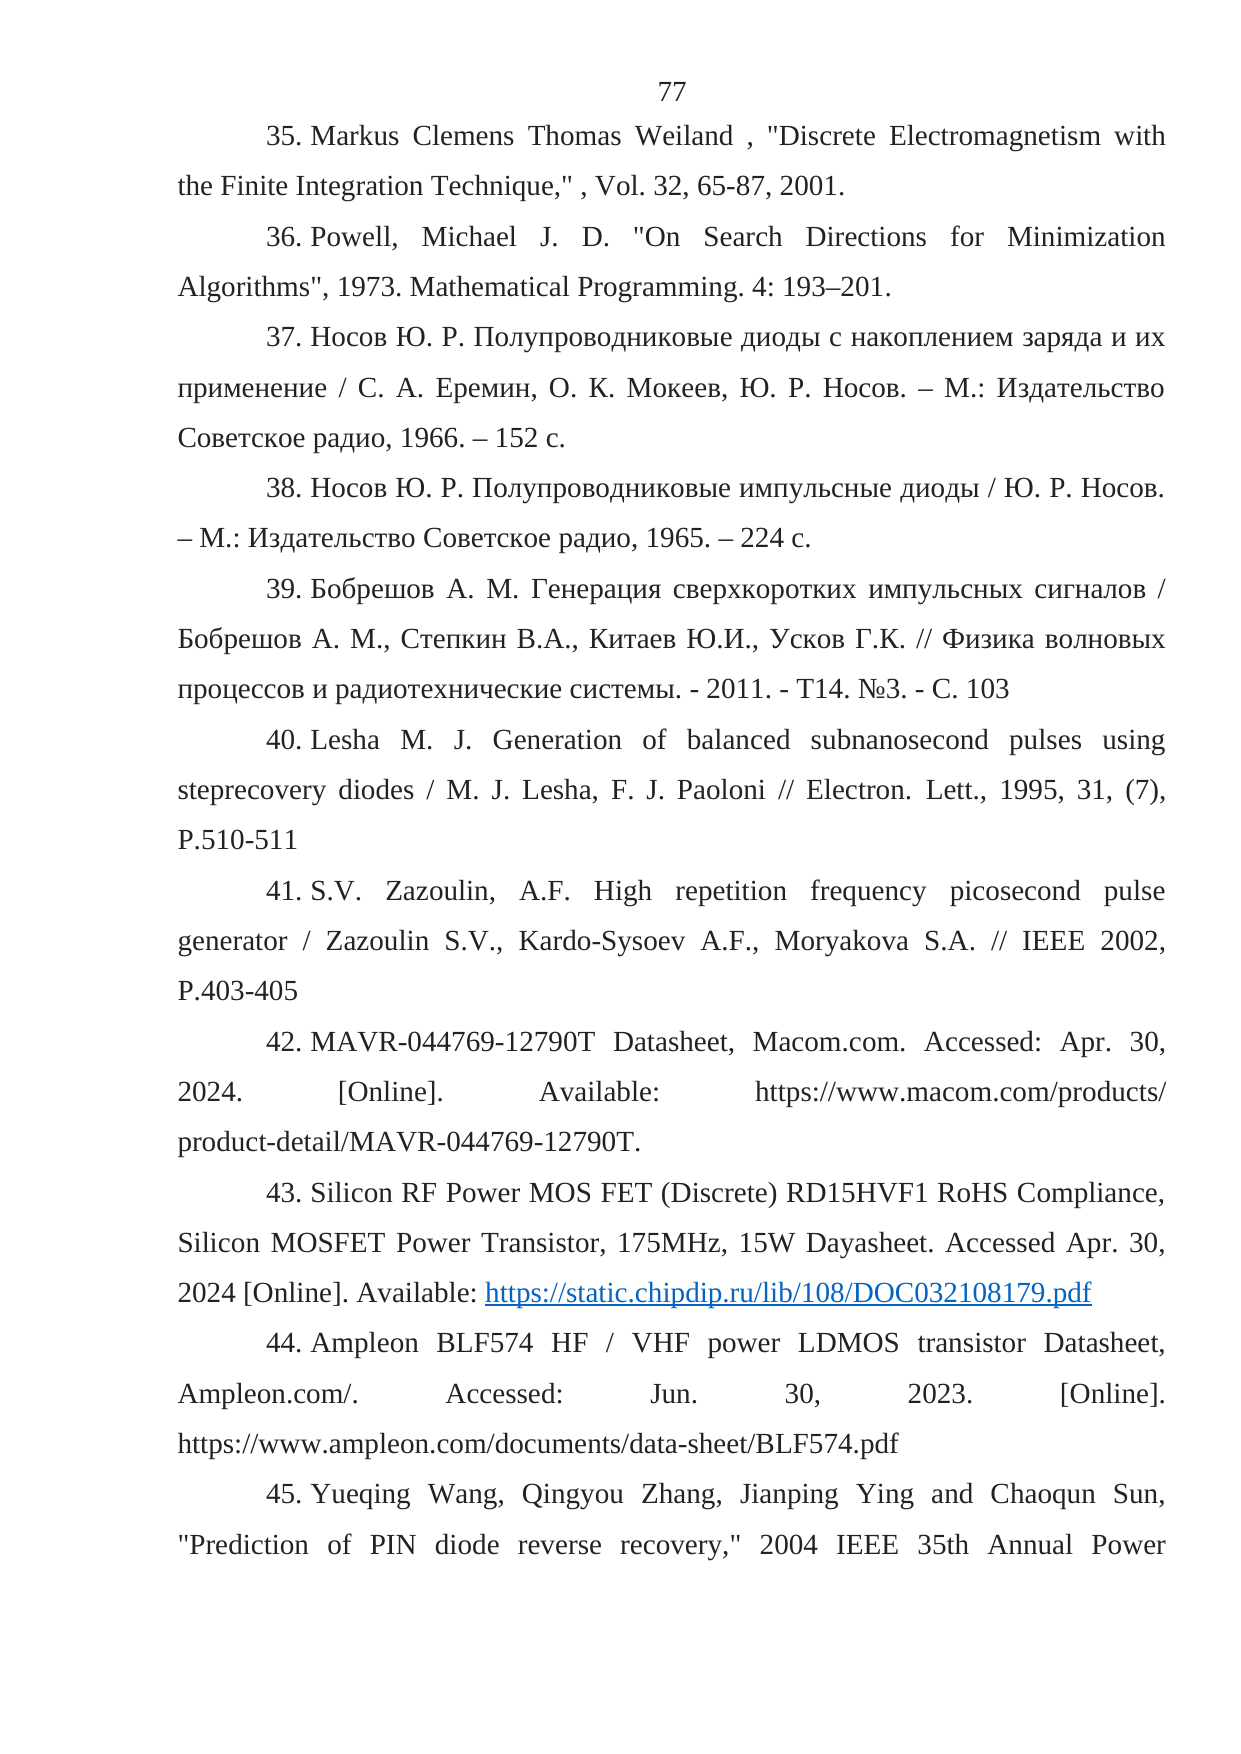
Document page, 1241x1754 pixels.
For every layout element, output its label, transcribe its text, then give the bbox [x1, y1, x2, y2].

list Powell, Michael J. D. "On Search Directions for Minimization Algorithms", 1973. Mathematical Programming. 4: 193–201. [177, 219, 1167, 303]
list Носов Ю. Р. Полупроводниковые импульсные диоды / Ю. Р. Носов. – М.: Издательство Советское радио, 1965. – 224 с. [177, 470, 1167, 554]
list S.V. Zazoulin, A.F. High repetition frequency picosecond pulse generator / Zazoulin S.V., Kardo-Sysoev A.F., Moryakova S.A. // IEEE 2002, P.403-405 [177, 873, 1167, 1007]
list Lesha M. J. Generation of balanced subnanosecond pulses using steprecovery diodes / M. J. Lesha, F. J. Paoloni // Electron. Lett., 1995, 31, (7), P.510-511 [177, 722, 1167, 856]
list Ampleon BLF574 HF / VHF power LDMOS transistor Datasheet, Ampleon.com/. Accessed: Jun. 30, 2023. [Online]. https://www.ampleon.com/documents/data-sheet/BLF574.pdf [177, 1326, 1167, 1460]
list Бобрешов А. М. Генерация сверхкоротких импульсных сигналов / Бобрешов А. М., Степкин В.А., Китаев Ю.И., Усков Г.К. // Физика волновых процессов и радиотехнические системы. - 2011. - Т14. №3. - С. 103 [177, 571, 1167, 705]
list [177, 1477, 1167, 1560]
list Носов Ю. Р. Полупроводниковые диоды с накоплением заряда и их применение / С. А. Еремин, О. К. Мокеев, Ю. Р. Носов. – М.: Издательство Советское радио, 1966. – 152 с. [177, 319, 1167, 453]
list Silicon RF Power MOS FET (Discrete) RD15HVF1 RoHS Compliance, Silicon MOSFET Power Transistor, 175MHz, 15W Dayasheet. Accessed Apr. 30, 2024 [Online]. Available: https://static.chipdip.ru/lib/108/DOC032108179.pdf [177, 1175, 1167, 1309]
list Markus Clemens Thomas Weiland , "Discrete Electromagnetism with the Finite Integration Technique," , Vol. 32, 65-87, 2001. [177, 118, 1167, 202]
list MAVR-044769-12790T Datasheet, Macom.com. Accessed: Apr. 30, 2024. [Online]. Available: https://www.macom.com/products/ product-detail/MAVR-044769-12790T. [177, 1024, 1167, 1158]
